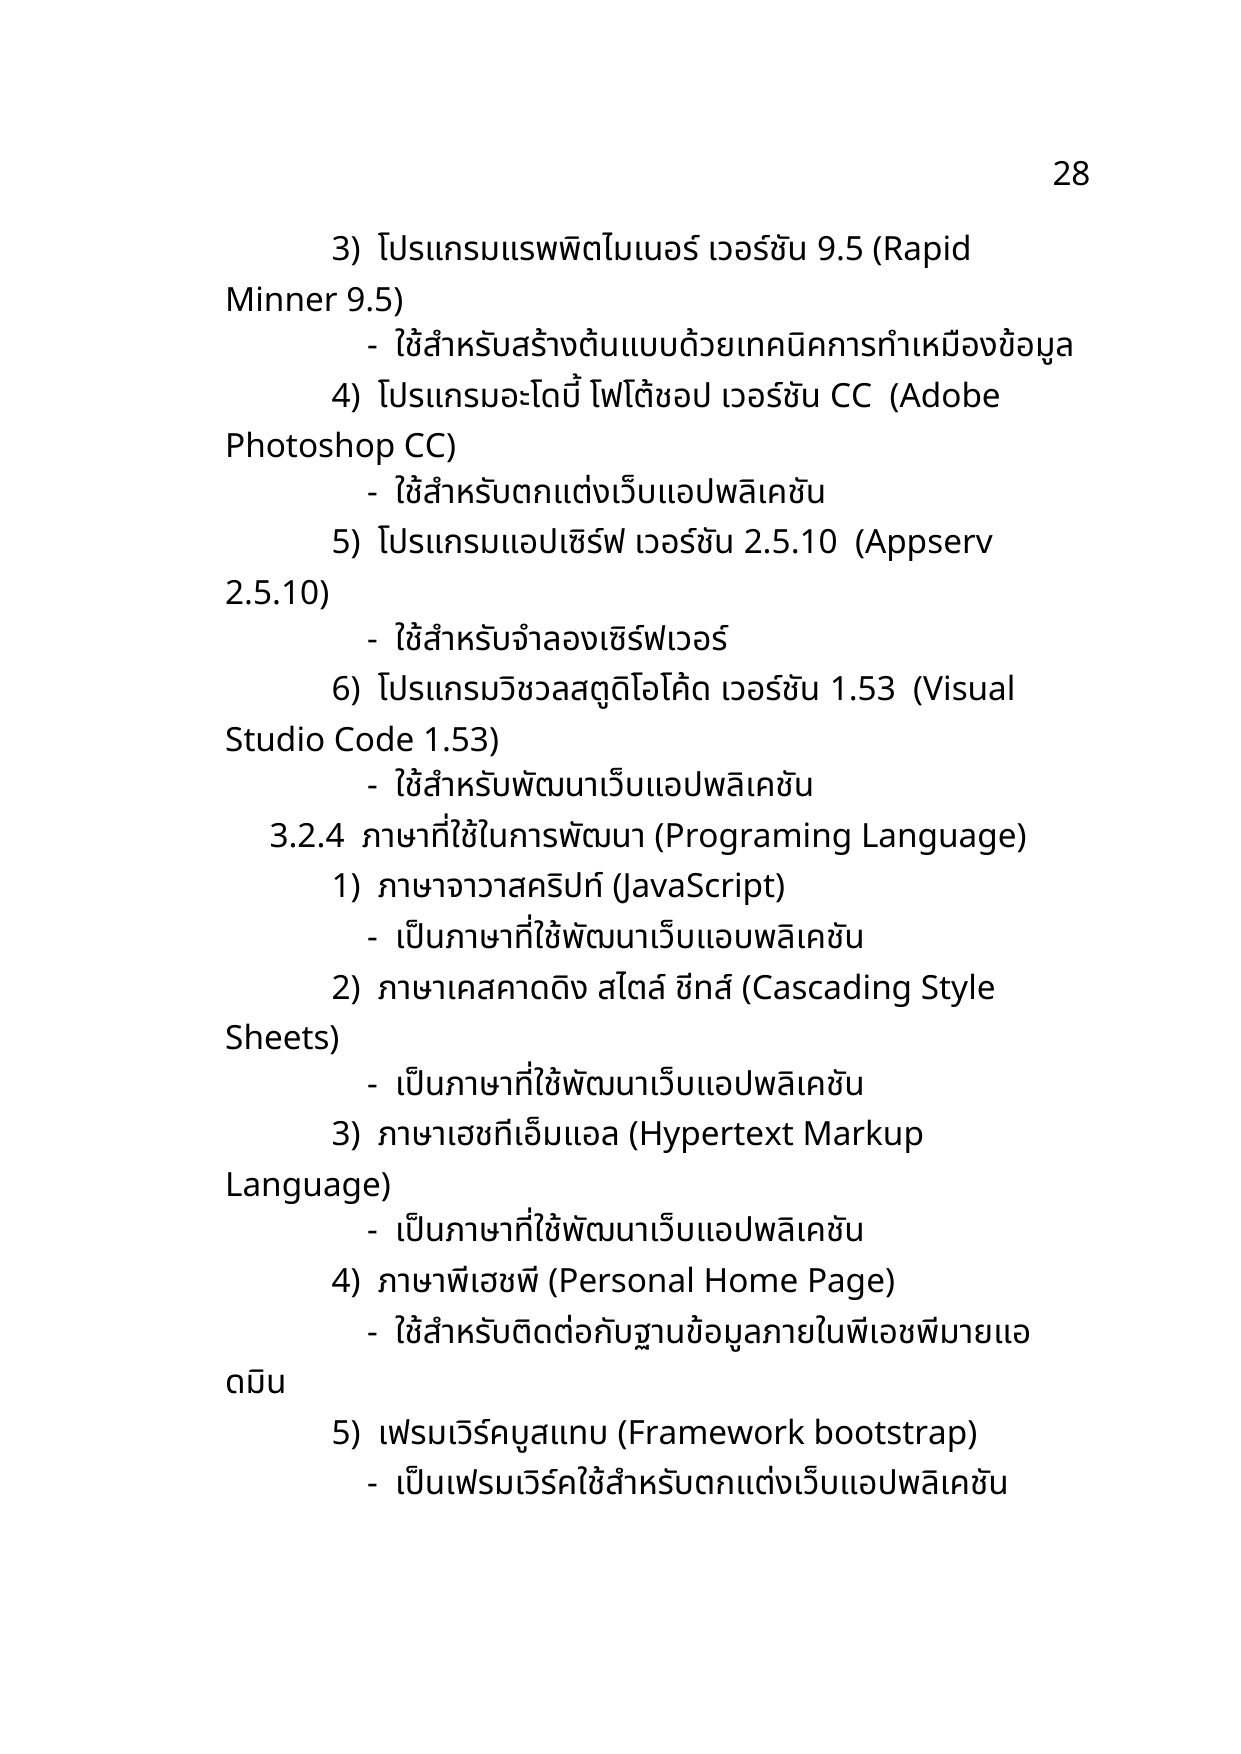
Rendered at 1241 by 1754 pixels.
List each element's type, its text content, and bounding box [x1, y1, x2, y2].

text 3) โปรแกรมแรพพิตไมเนอร์ เวอร์ชัน 9.5 (Rapid Minner 9.5) [225, 225, 1090, 321]
text 6) โปรแกรมวิชวลสตูดิโอโค้ด เวอร์ชัน 1.53 (Visual Studio Code 1.53) [225, 665, 1090, 761]
text 4) ภาษาพีเฮชพี (Personal Home Page) [225, 1257, 1090, 1307]
text 3) ภาษาเฮชทีเอ็มแอล (Hypertext Markup Language) [225, 1110, 1090, 1206]
text - ใช้สำหรับติดต่อกับฐานข้อมูลภายในพีเอชพีมายแอดมิน [225, 1307, 1090, 1408]
text 1) ภาษาจาวาสคริปท์ (JavaScript) [225, 862, 1090, 913]
text 3.2.4 ภาษาที่ใช้ในการพัฒนา (Programing Language) [225, 812, 1090, 862]
text - ใช้สำหรับจำลองเซิร์ฟเวอร์ [225, 614, 1090, 665]
text 5) โปรแกรมแอปเซิร์ฟ เวอร์ชัน 2.5.10 (Appserv 2.5.10) [225, 518, 1090, 614]
text - เป็นภาษาที่ใช้พัฒนาเว็บแอปพลิเคชัน [225, 1206, 1090, 1257]
text - ใช้สำหรับสร้างต้นแบบด้วยเทคนิคการทำเหมืองข้อมูล [225, 321, 1090, 372]
text - เป็นภาษาที่ใช้พัฒนาเว็บแอปพลิเคชัน [225, 1059, 1090, 1110]
text 2) ภาษาเคสคาดดิง สไตล์ ชีทส์ (Cascading Style Sheets) [225, 963, 1090, 1059]
text 4) โปรแกรมอะโดบี้ โฟโต้ชอป เวอร์ชัน CC (Adobe Photoshop CC) [225, 372, 1090, 468]
text - เป็นภาษาที่ใช้พัฒนาเว็บแอบพลิเคชัน [225, 913, 1090, 963]
text 5) เฟรมเวิร์คบูสแทบ (Framework bootstrap) [225, 1408, 1090, 1459]
text - ใช้สำหรับตกแต่งเว็บแอปพลิเคชัน [225, 468, 1090, 518]
text - เป็นเฟรมเวิร์คใช้สำหรับตกแต่งเว็บแอปพลิเคชัน [225, 1459, 1090, 1510]
text - ใช้สำหรับพัฒนาเว็บแอปพลิเคชัน [225, 761, 1090, 812]
